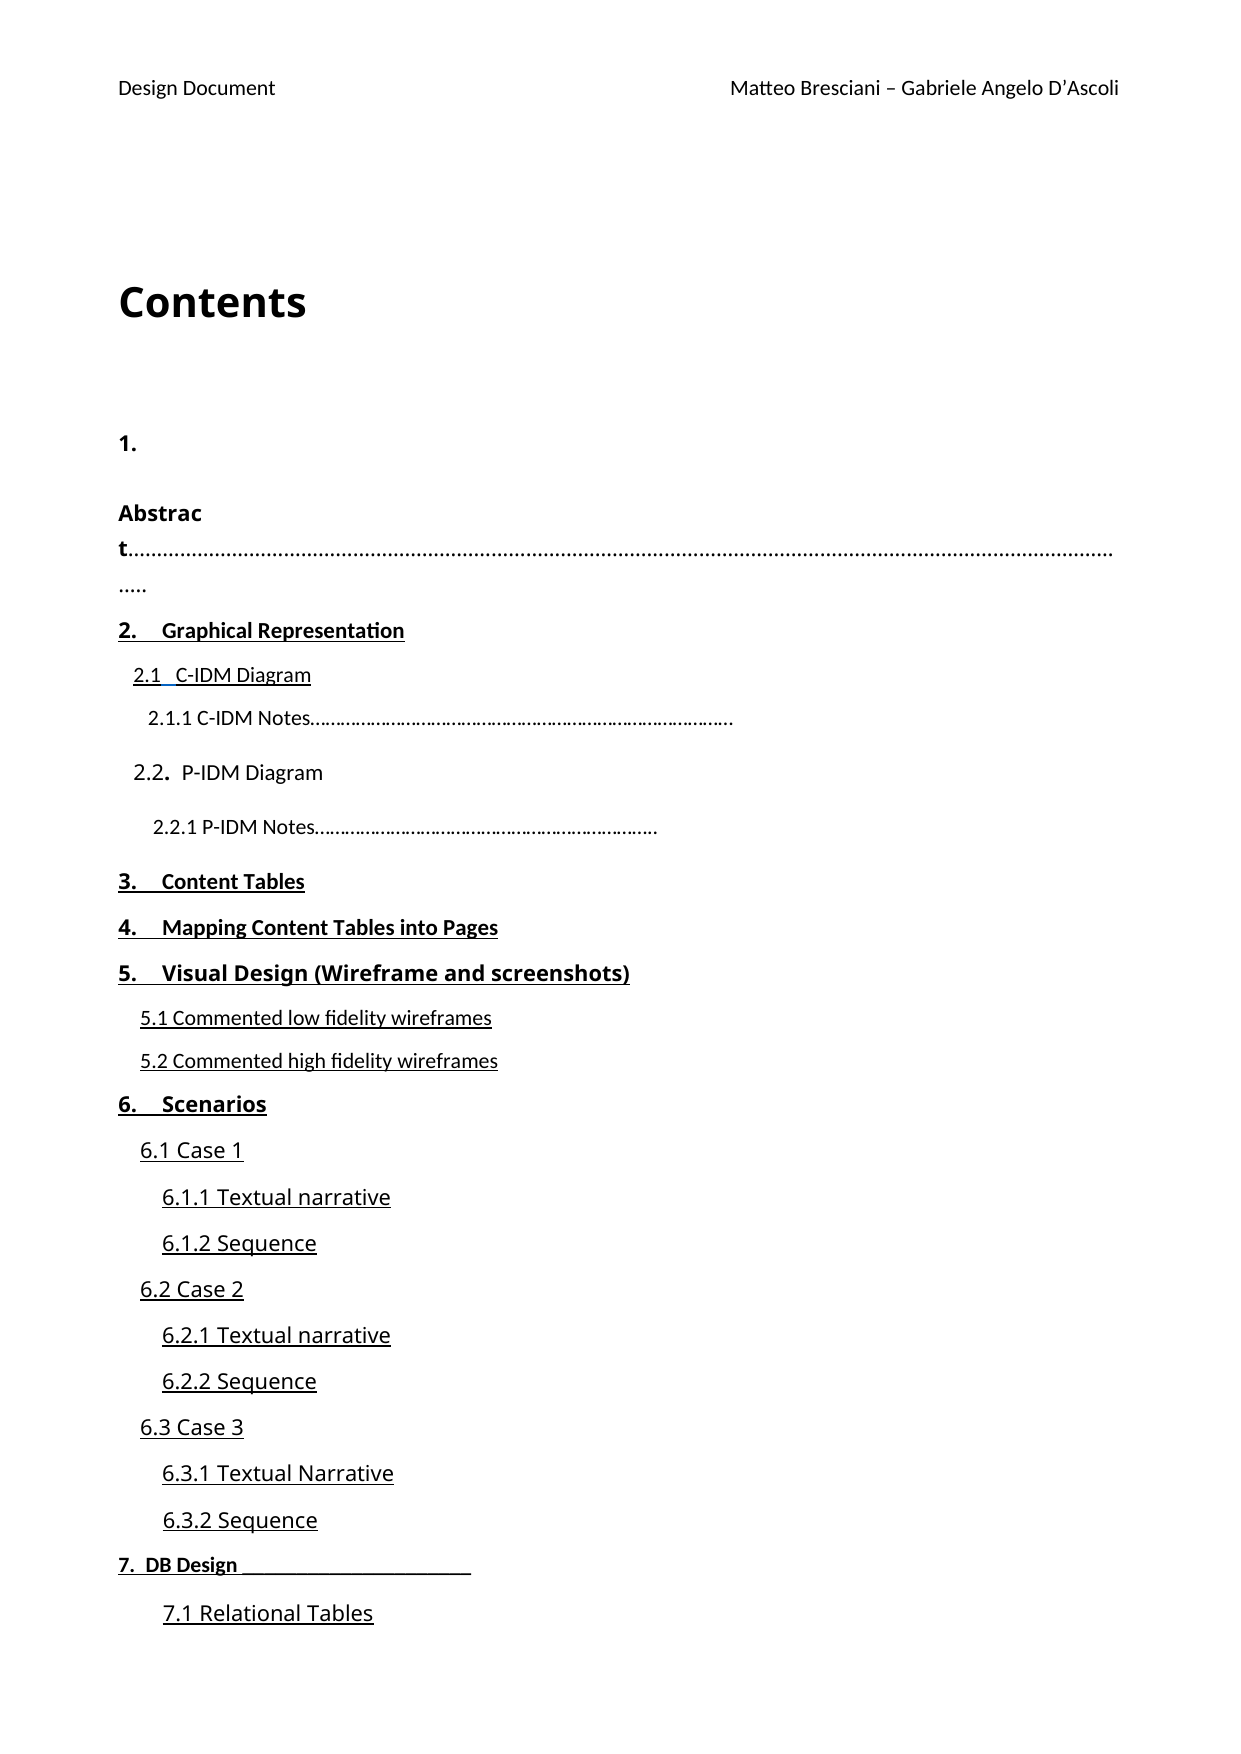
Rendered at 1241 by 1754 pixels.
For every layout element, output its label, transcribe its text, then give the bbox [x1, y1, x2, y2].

text 2.2.1 P-IDM Notes………………………………………………………….. [118, 813, 1122, 840]
text 6.3.1 Textual Narrative 15 [162, 1458, 1122, 1488]
text 7. DB Design _____________________ ______ 18 [118, 1551, 1122, 1577]
text 6.3 Case 3 14 [140, 1412, 1122, 1442]
text 2. Graphical Representation…………………………………………………………………………………………………………………………..4 [118, 615, 1122, 645]
text 2.2. P-IDM Diagram ………………………………………………………………………………………………………………………………………4 [118, 757, 1122, 786]
text 7.1 Relational Tables 15 [118, 1598, 1122, 1628]
text 3. Content Tables 7 [118, 866, 1122, 896]
text 5. Visual Design (Wireframe and screenshots) 9 [118, 958, 1122, 988]
text Contents [118, 273, 1122, 329]
text 6.2.1 Textual narrative 13 [162, 1320, 1122, 1350]
text 6. Scenarios 10 [118, 1089, 1122, 1119]
text 6.1 Case 1 10 [140, 1135, 1122, 1165]
text 6.3.2 Sequence 15 [118, 1504, 1122, 1534]
text 6.2.2 Sequence 13 [162, 1366, 1122, 1396]
text 5.1 Commented low fidelity wireframes 9 [140, 1004, 1122, 1031]
text 6.1.2 Sequence 10 [162, 1228, 1122, 1257]
text 6.2 Case 2 12 [140, 1274, 1122, 1304]
text 6.1.1 Textual narrative 10 [162, 1182, 1122, 1211]
text 5.2 Commented high fidelity wireframes 9 [140, 1047, 1122, 1073]
text 4. Mapping Content Tables into Pages 8 [118, 912, 1122, 942]
text 2.1 C-IDM Diagram 4 [118, 661, 1122, 688]
text 1. Abstract…………………………………………………………………………………………………………………………………………………………..3 [118, 428, 1122, 599]
text 2.1.1 C-IDM Notes………………………………………………………………………… [118, 704, 1122, 731]
